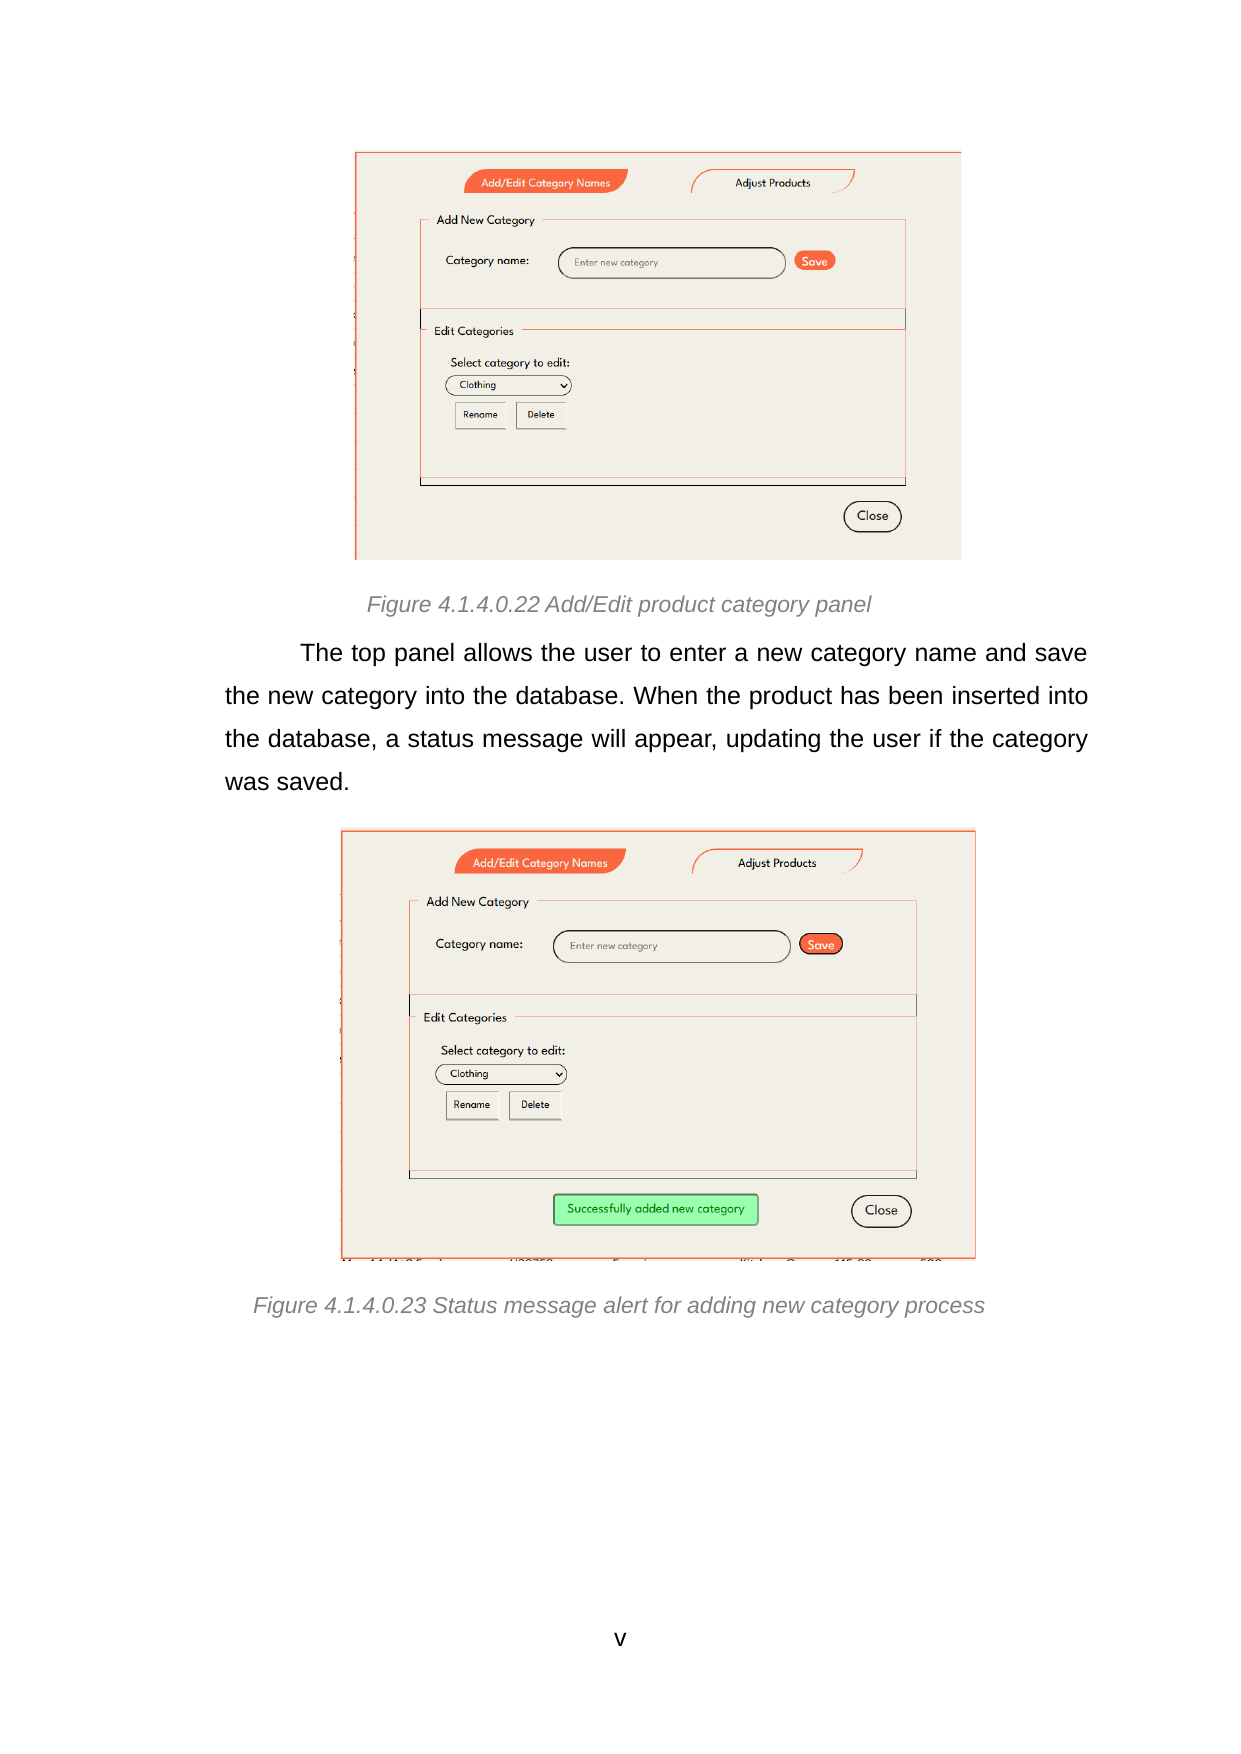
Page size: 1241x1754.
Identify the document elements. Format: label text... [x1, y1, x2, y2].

picture [353, 150, 962, 560]
picture [339, 827, 976, 1261]
text The top panel allows the user to enter a new category name and save the new category into the database. When the product has been inserted into the database, a status message will appear, updating the user if the category was saved. [225, 638, 1090, 796]
